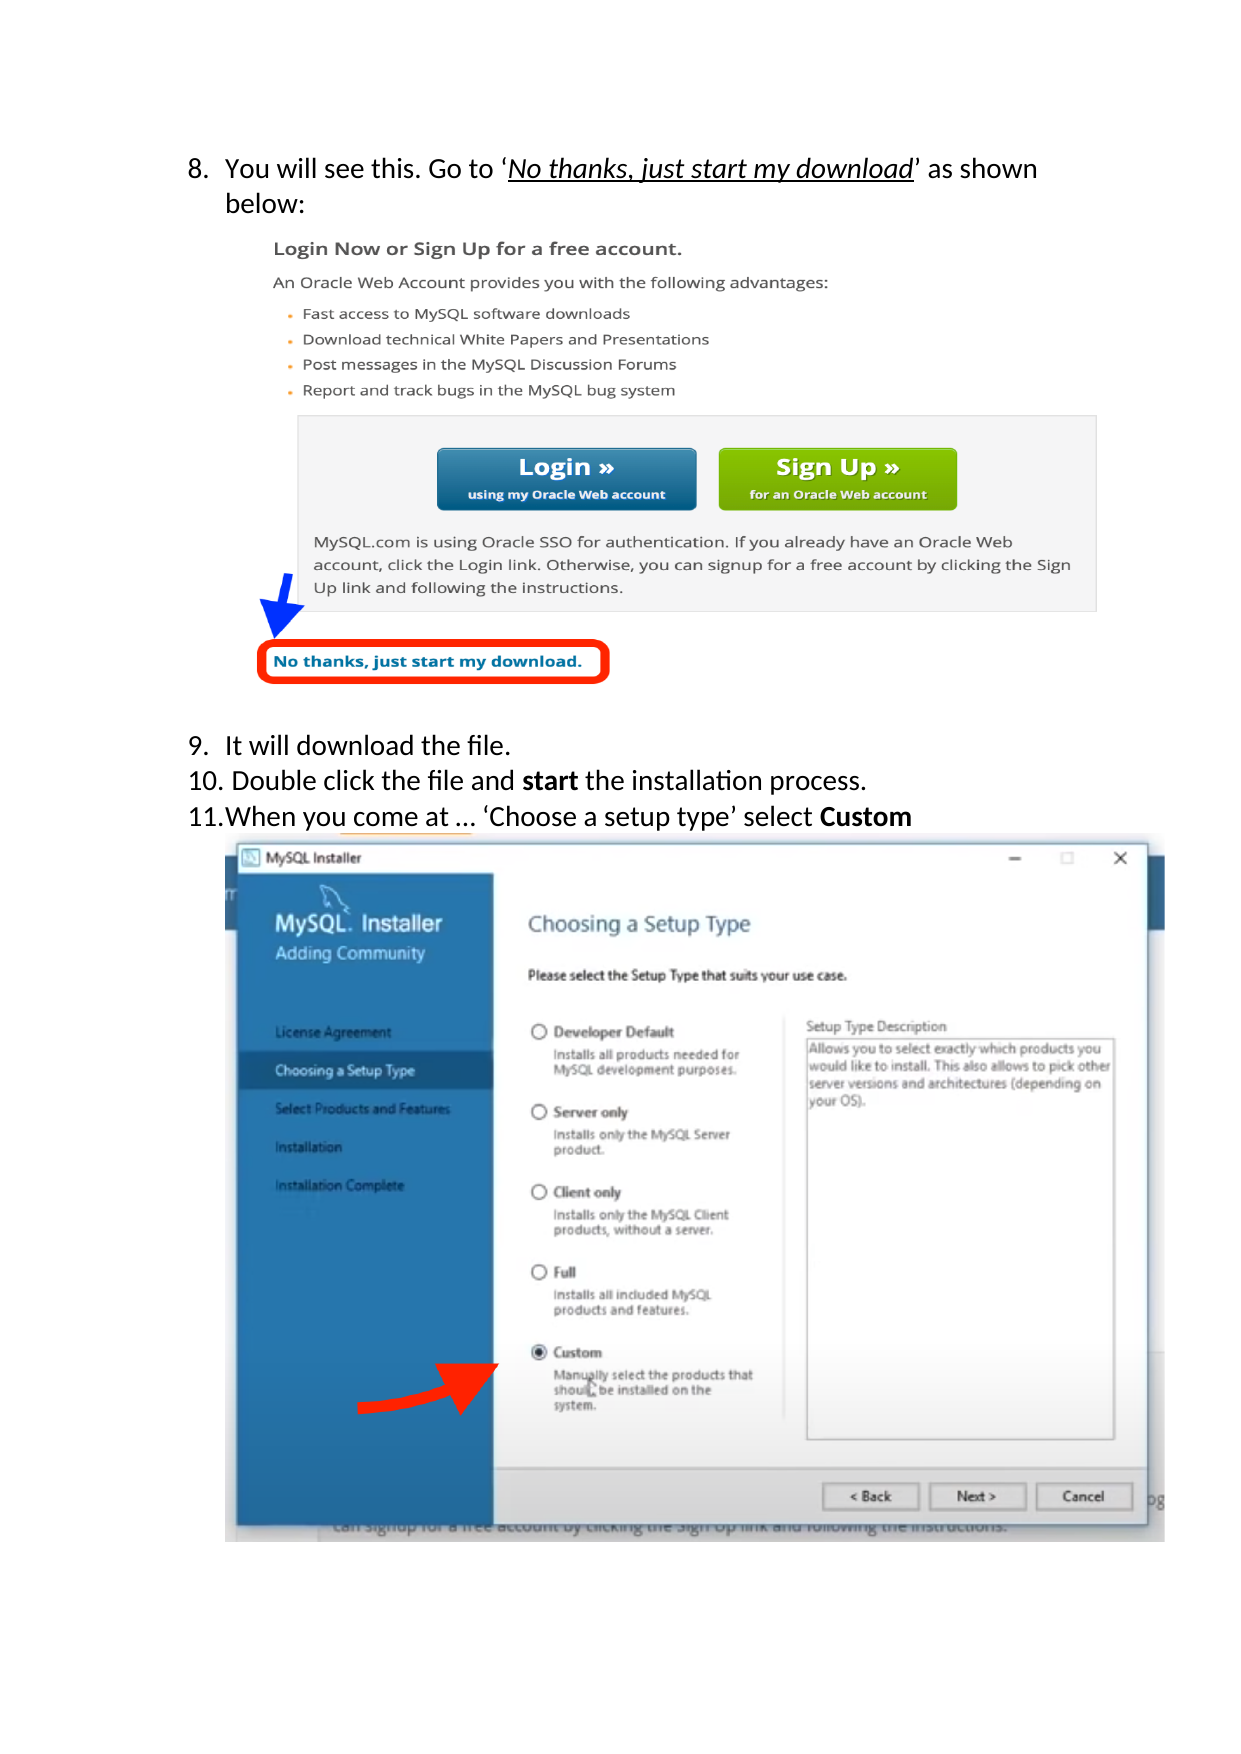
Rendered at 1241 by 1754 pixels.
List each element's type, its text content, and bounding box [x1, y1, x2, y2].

picture [225, 833, 1165, 1542]
list It will download the file. [187, 727, 1090, 762]
list Double click the file and start the installation process. [187, 762, 1090, 798]
picture [225, 221, 1165, 727]
list When you come at … ‘Choose a setup type’ select Custom [187, 798, 1090, 833]
